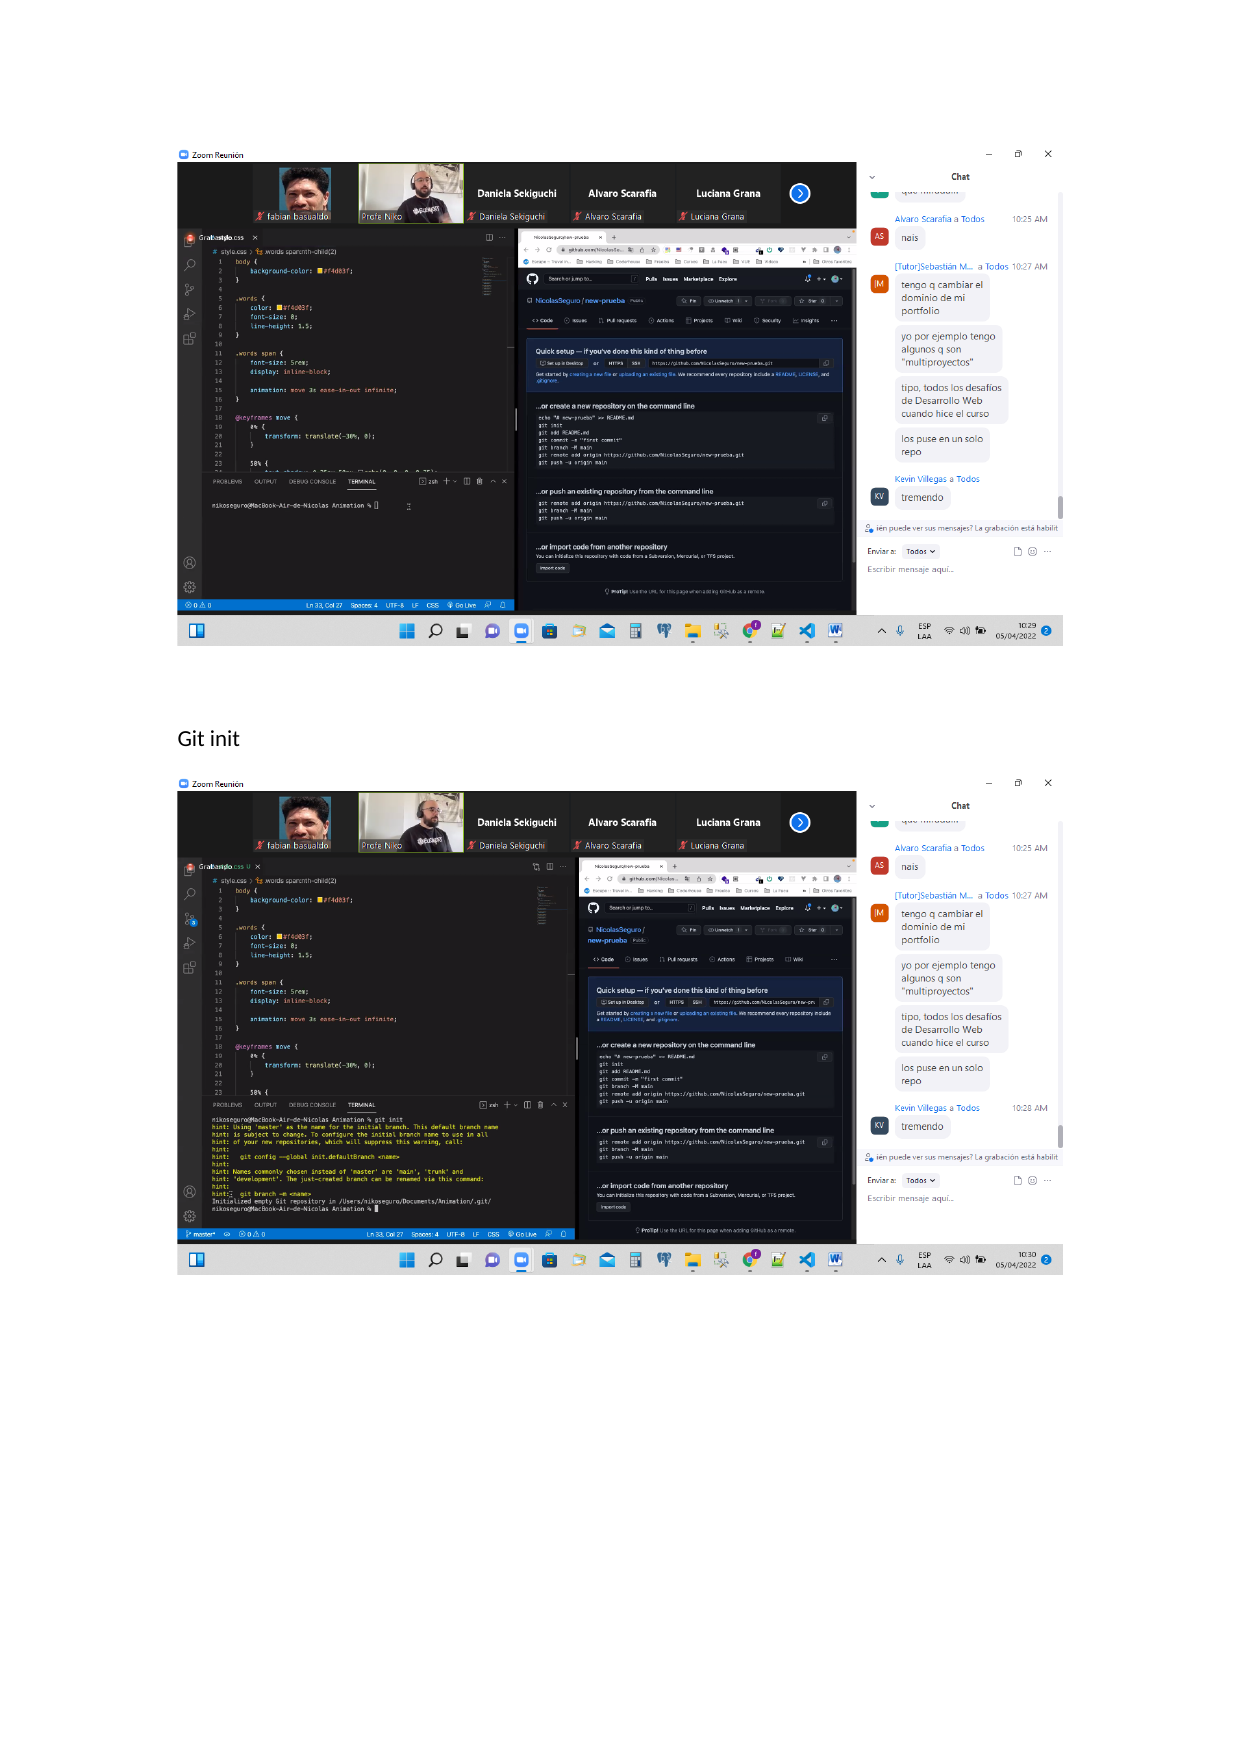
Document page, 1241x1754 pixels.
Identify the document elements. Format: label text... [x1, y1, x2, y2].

picture [177, 776, 1063, 1275]
text Git init [177, 724, 1063, 752]
picture [177, 147, 1063, 646]
